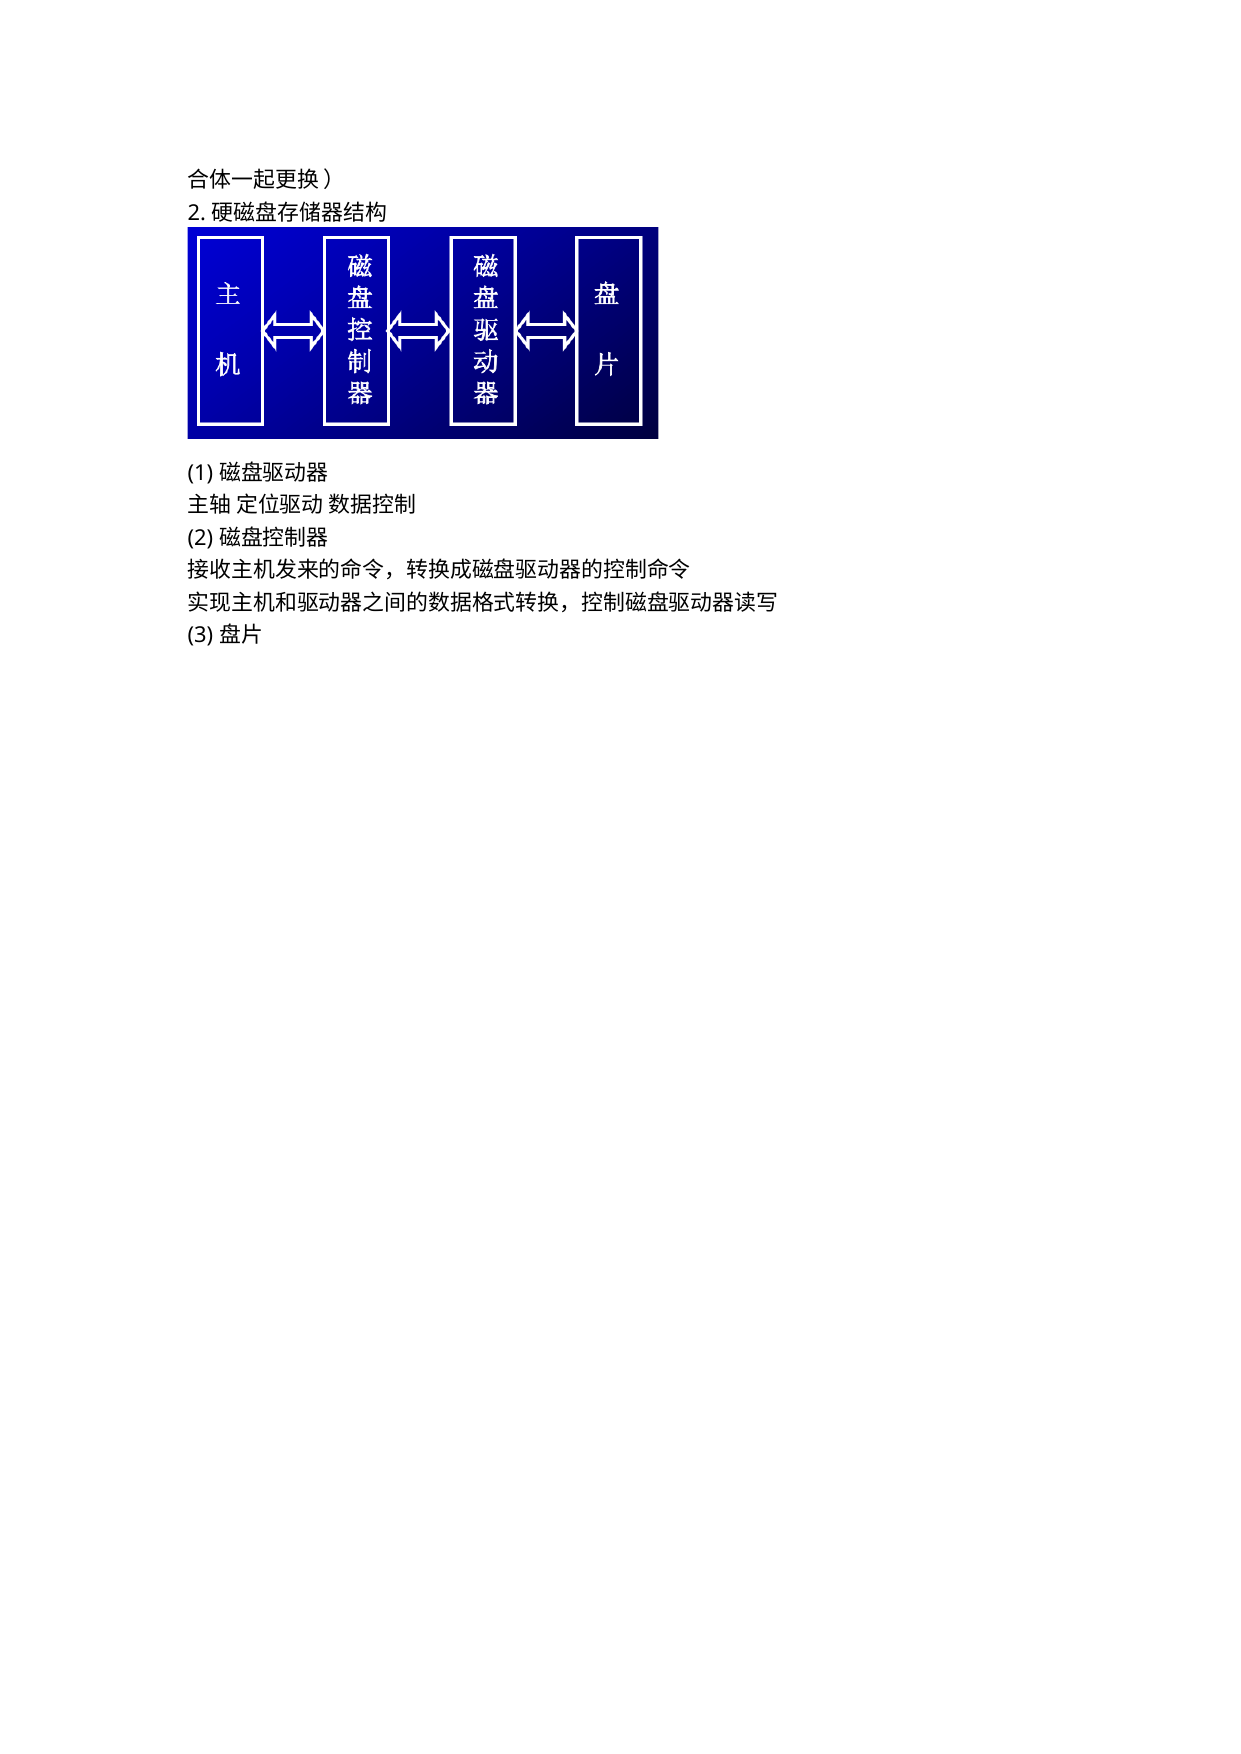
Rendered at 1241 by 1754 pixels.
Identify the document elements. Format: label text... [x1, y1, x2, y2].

text 实现主机和驱动器之间的数据格式转换，控制磁盘驱动器读写 [187, 584, 1053, 617]
text 主轴 定位驱动 数据控制 [187, 487, 1053, 519]
text (3) 盘片 [187, 617, 1053, 649]
text (2) 磁盘控制器 [187, 519, 1053, 552]
text (1) 磁盘驱动器 [187, 454, 1053, 487]
text 接收主机发来的命令，转换成磁盘驱动器的控制命令 [187, 552, 1053, 584]
text 2. 硬磁盘存储器结构 [187, 194, 1053, 227]
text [187, 162, 1053, 194]
picture [187, 227, 659, 439]
